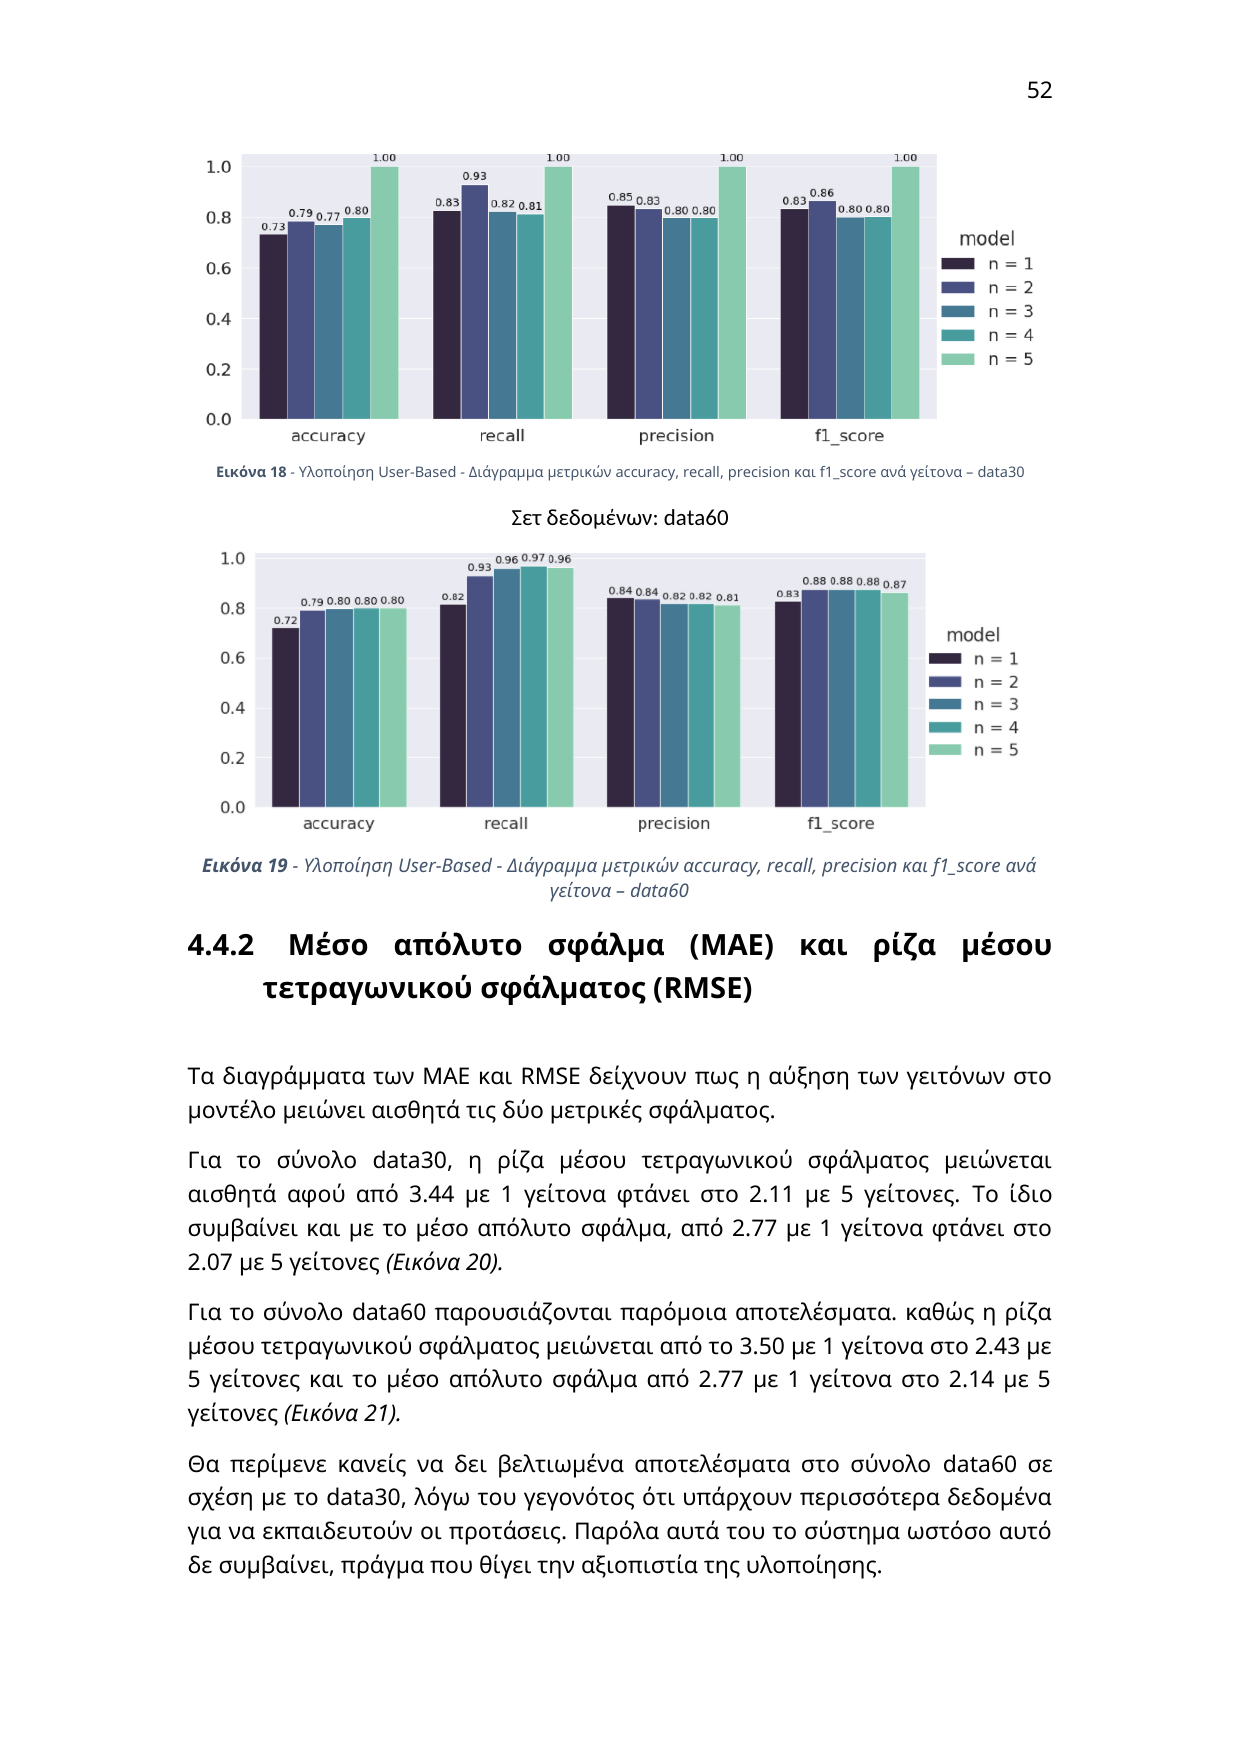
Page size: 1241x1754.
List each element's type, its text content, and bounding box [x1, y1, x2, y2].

subtitle Μέσο απόλυτο σφάλμα (MAE) και ρίζα μέσου τετραγωνικού σφάλματος (RMSE) [187, 924, 1053, 1007]
text Εικόνα 19 - Υλοποίηση User-Based - Διάγραμμα μετρικών αccuracy, recall, precision και f1_score ανά γείτονα – data60 [187, 852, 1053, 903]
text Θα περίμενε κανείς να δει βελτιωμένα αποτελέσματα στο σύνολο data60 σε σχέση με το data30, λόγω του γεγονότος ότι υπάρχουν περισσότερα δεδομένα για να εκπαιδευτούν οι προτάσεις. Παρόλα αυτά του το σύστημα ωστόσο αυτό δε συμβαίνει, πράγμα που θίγει την αξιοπιστία της υλοποίησης. [187, 1448, 1053, 1580]
text Για το σύνολο data30, η ρίζα μέσου τετραγωνικού σφάλματος μειώνεται αισθητά αφού από 3.44 με 1 γείτονα φτάνει στο 2.11 με 5 γείτονες. To ίδιο συμβαίνει και με το μέσο απόλυτο σφάλμα, από 2.77 με 1 γείτονα φτάνει στο 2.07 με 5 γείτονες (Εικόνα 20). [187, 1144, 1053, 1277]
text Τα διαγράμματα των ΜΑΕ και RMSE δείχνουν πως η αύξηση των γειτόνων στο μοντέλο μειώνει αισθητά τις δύο μετρικές σφάλματος. [187, 1060, 1053, 1125]
text Σετ δεδομένων: data60 [187, 503, 1053, 531]
picture [219, 549, 1021, 833]
text Εικόνα 18 - Υλοποίηση User-Based - Διάγραμμα μετρικών accuracy, recall, precision και f1_score ανά γείτονα – data30 [187, 462, 1053, 482]
picture [204, 150, 1036, 446]
text Για το σύνολο data60 παρουσιάζονται παρόμοια αποτελέσματα. καθώς η ρίζα μέσου τετραγωνικού σφάλματος μειώνεται από το 3.50 με 1 γείτονα στο 2.43 με 5 γείτονες και το μέσο απόλυτο σφάλμα από 2.77 με 1 γείτονα στο 2.14 με 5 γείτονες (Εικόνα 21). [187, 1296, 1053, 1428]
